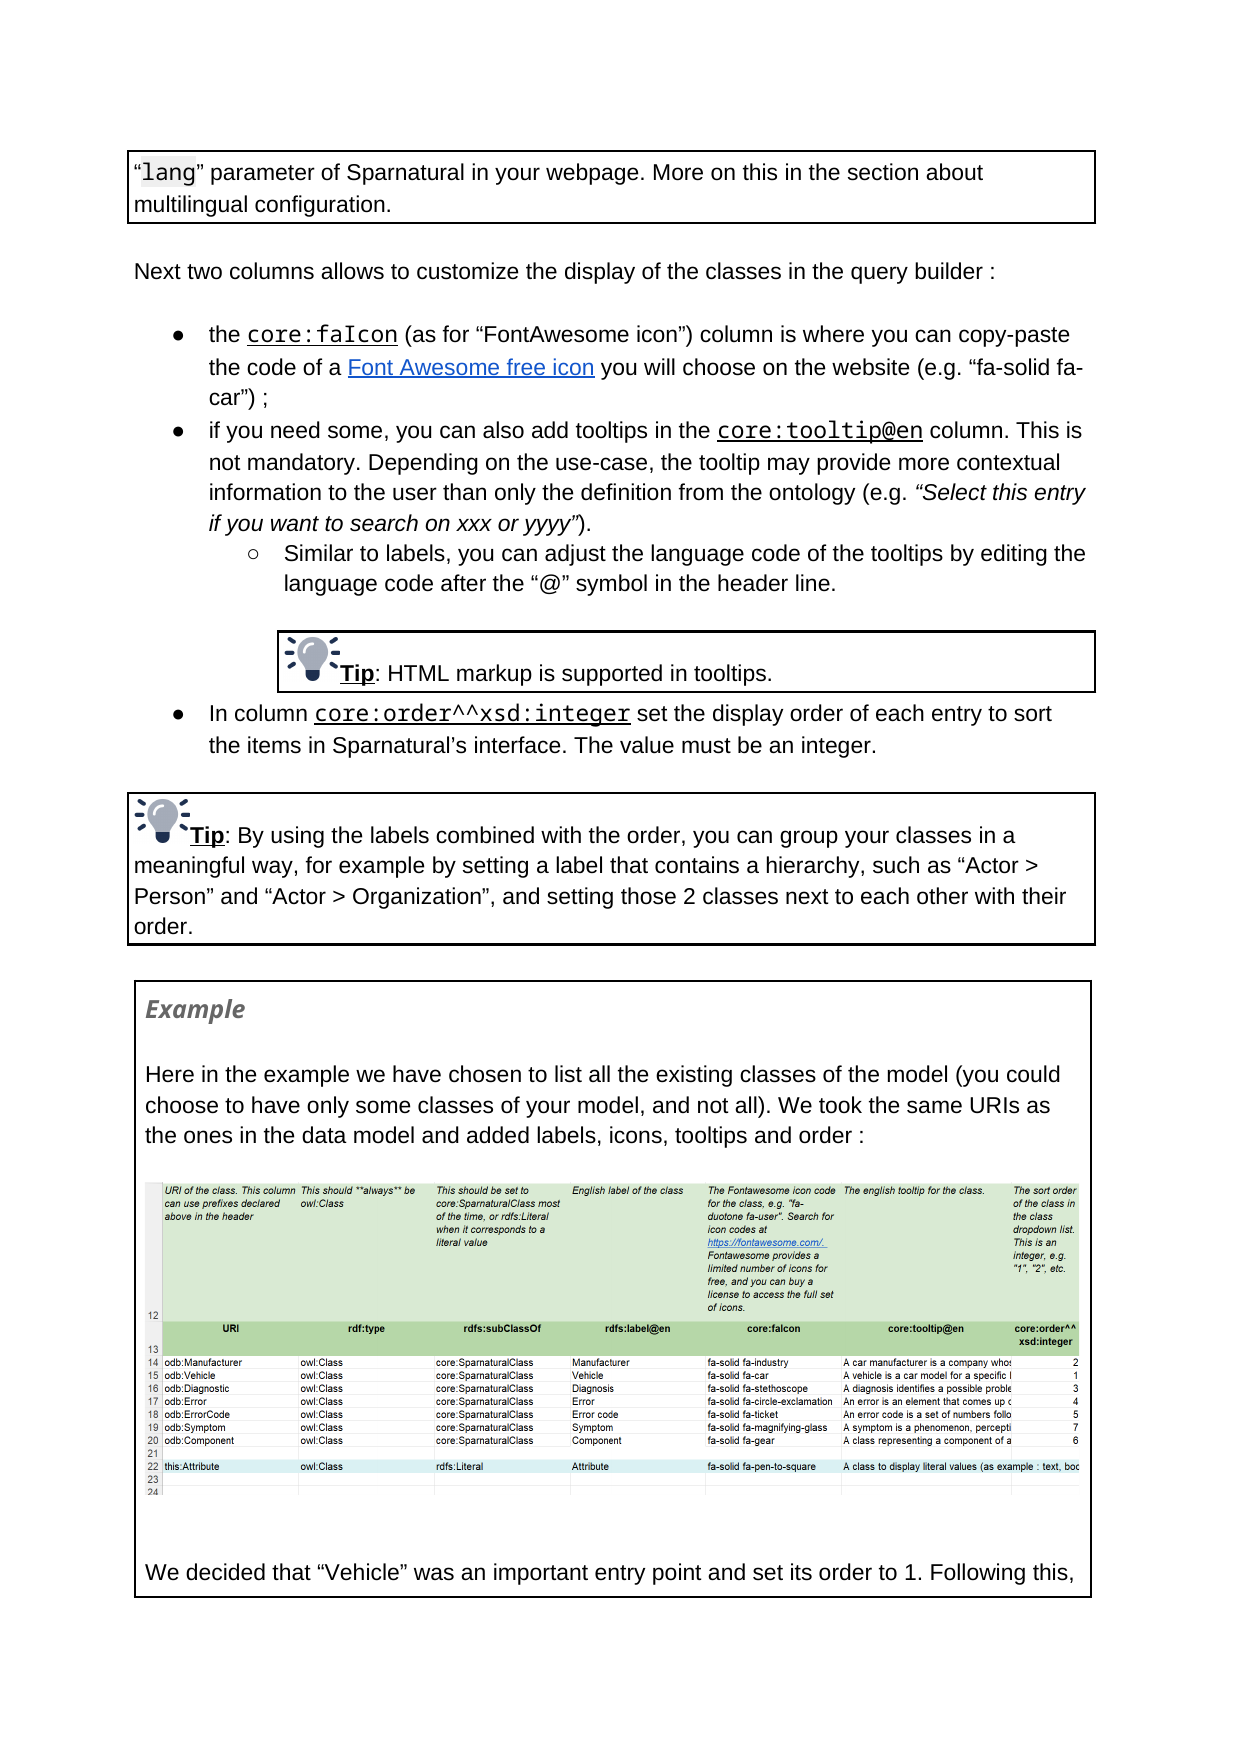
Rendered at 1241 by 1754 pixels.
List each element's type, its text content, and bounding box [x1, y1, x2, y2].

text Tip: HTML markup is supported in tooltips. [279, 633, 1094, 691]
picture [283, 636, 340, 682]
picture [133, 798, 190, 844]
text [129, 152, 1094, 222]
list Similar to labels, you can adjust the language code of the tooltips by editing the language code after the “@” symbol in the header line. [246, 540, 1090, 596]
text Next two columns allows to customize the display of the classes in the query builder : [133, 258, 1090, 284]
list In column core:order^^xsd:integer set the display order of each entry to sort the items in Sparnatural’s interface. The value must be an integer. [171, 697, 1090, 758]
picture [144, 1182, 1080, 1495]
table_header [136, 982, 1090, 1596]
list the core:faIcon (as for “FontAwesome icon”) column is where you can copy-paste the code of a Font Awesome free icon you will choose on the website (e.g. “fa-solid fa-car”) ; [171, 318, 1090, 410]
list if you need some, you can also add tooltips in the core:tooltip@en column. This is not mandatory. Depending on the use-case, the tooltip may provide more contextual information to the user than only the definition from the ontology (e.g. “Select this entry if you want to search on xxx or yyyy”). [171, 414, 1090, 536]
text Tip: By using the labels combined with the order, you can group your classes in a meaningful way, for example by setting a label that contains a hierarchy, such as “Actor > Person” and “Actor > Organization”, and setting those 2 classes next to each other with their order. [129, 794, 1094, 943]
